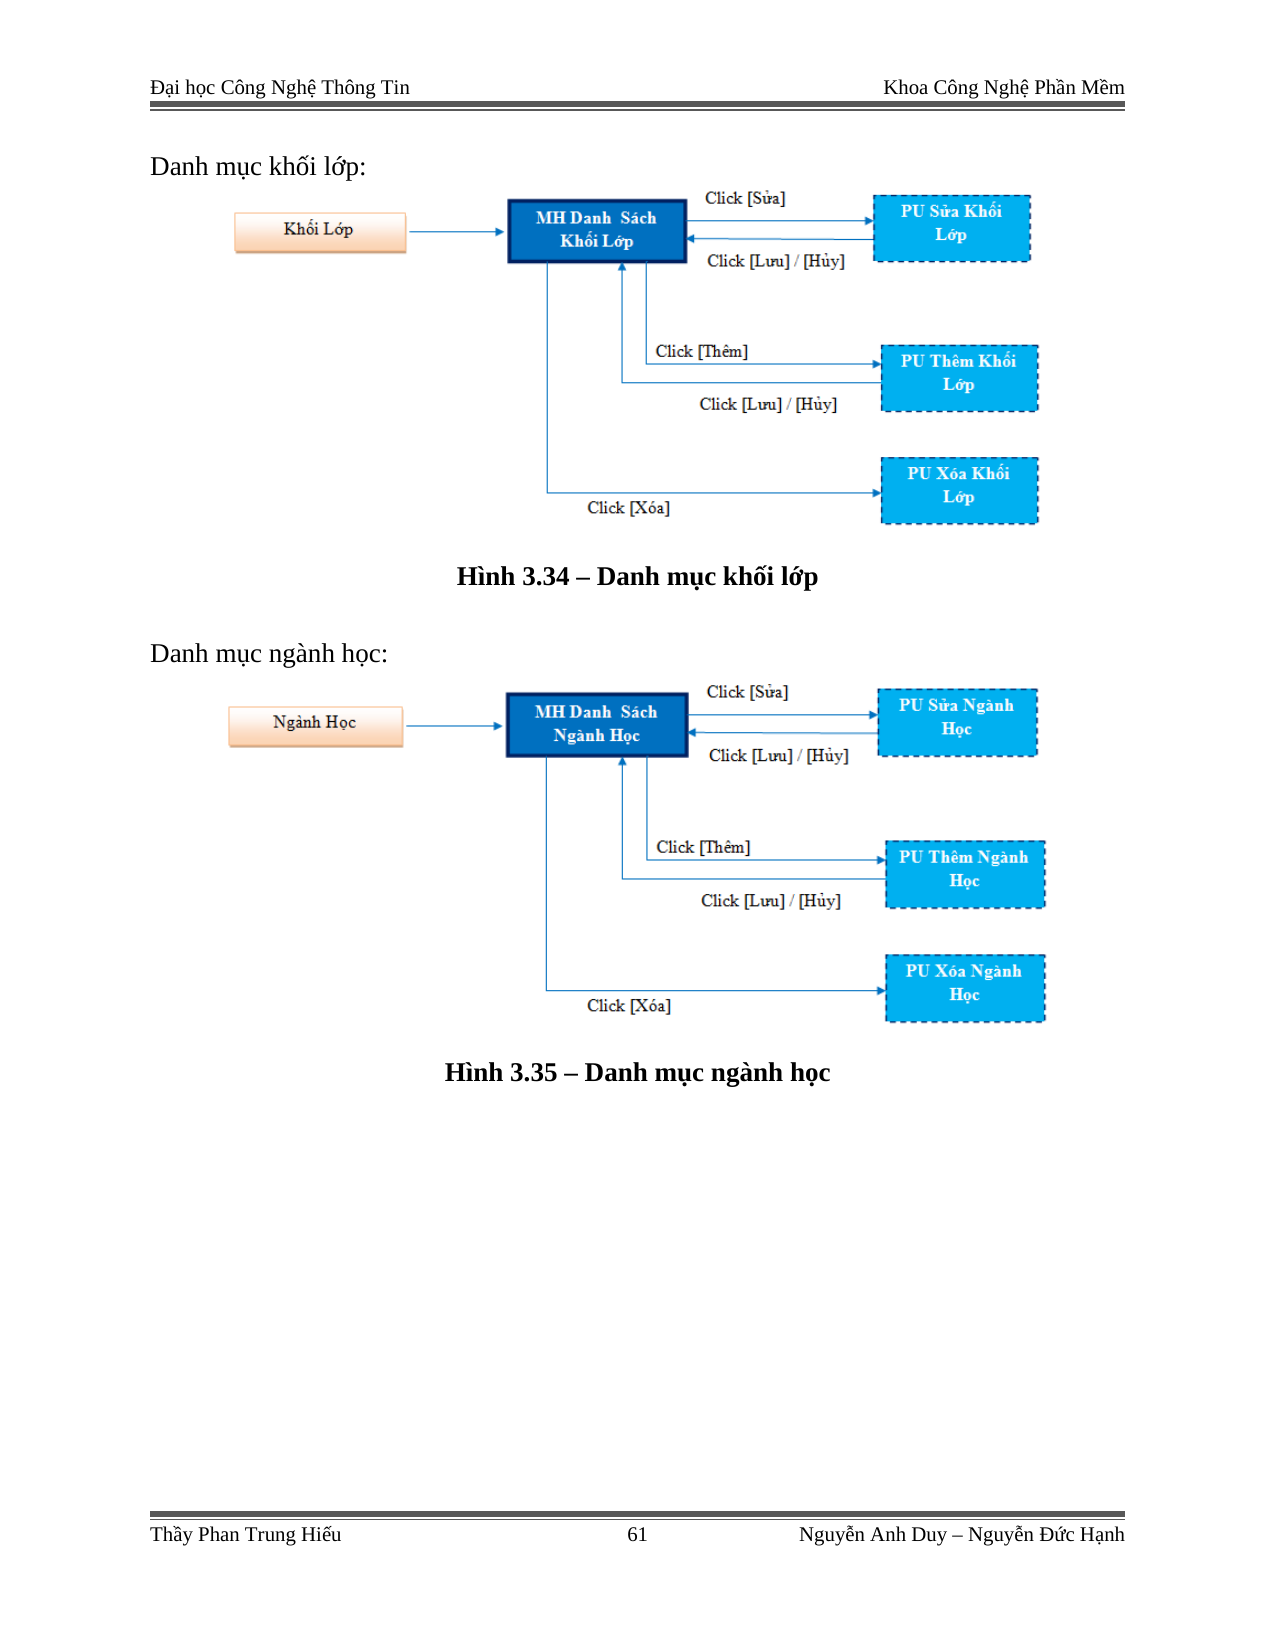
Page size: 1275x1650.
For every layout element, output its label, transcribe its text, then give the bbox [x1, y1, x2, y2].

subtitle Hình 3.34 – Danh mục khối lớp [150, 560, 1125, 591]
text Danh mục khối lớp: [150, 150, 1125, 181]
picture [224, 673, 1051, 1027]
text Danh mục ngành học: [150, 638, 1125, 669]
subtitle Hình 3.35 – Danh mục ngành học [150, 1056, 1125, 1087]
picture [230, 185, 1045, 531]
